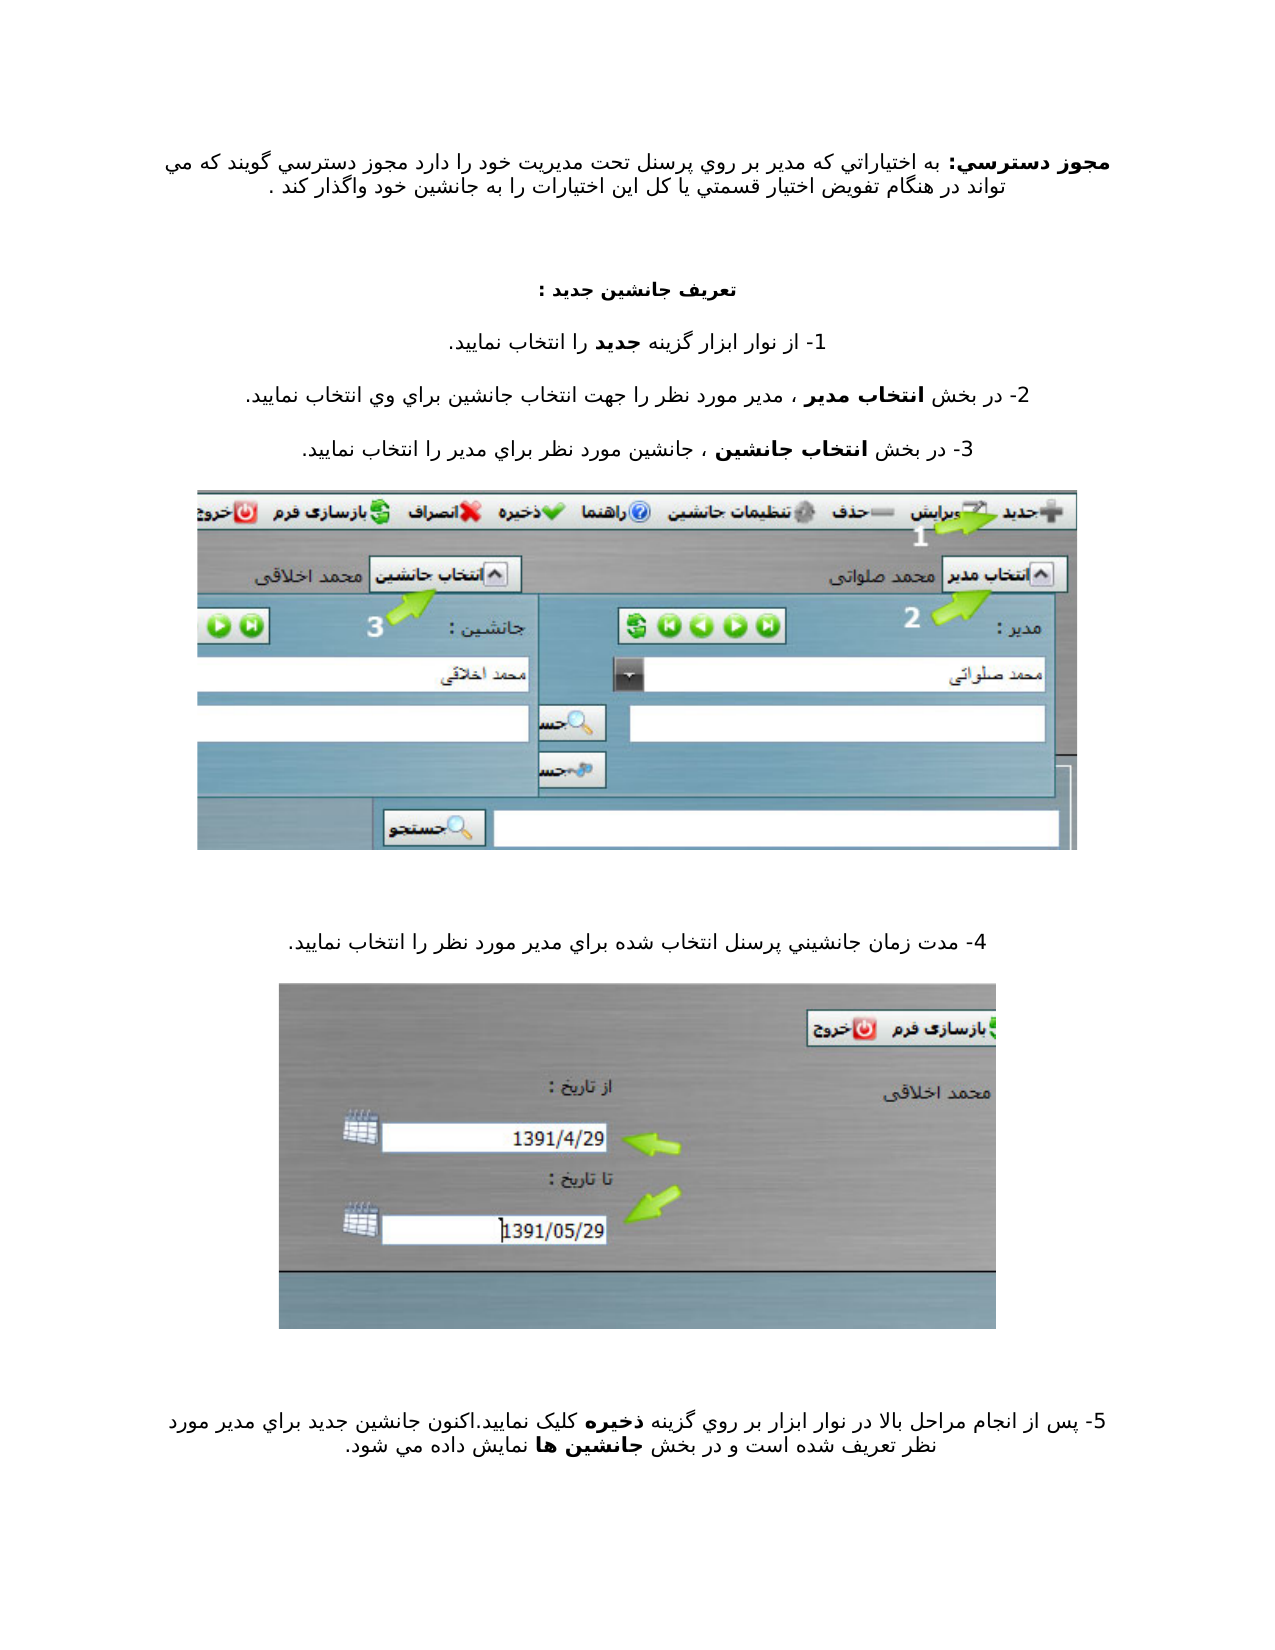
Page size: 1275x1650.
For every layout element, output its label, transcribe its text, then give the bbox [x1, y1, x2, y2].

text 2- در بخش انتخاب مدير ، مدير مورد نظر را جهت انتخاب جانشين براي وي انتخاب نماييد. [150, 383, 1125, 407]
text 1- از نوار ابزار گزينه جديد را انتخاب نماييد. [150, 330, 1125, 354]
picture [197, 490, 1078, 850]
text مجوز دسترسي: به اختياراتي که مدير بر روي پرسنل تحت مديريت خود را دارد مجوز دسترسي گويند که مي تواند در هنگام تفويض اختيار قسمتي يا کل اين اختيارات را به جانشين خود واگذار کند . [150, 150, 1125, 198]
text 5- پس از انجام مراحل بالا در نوار ابزار بر روي گزينه ذخيره کليک نماييد.اکنون جانشين جديد براي مدير مورد نظر تعريف شده است و در بخش جانشين ها نمايش داده مي شود. [150, 1409, 1125, 1457]
text 3- در بخش انتخاب جانشين ، جانشين مورد نظر براي مدير را انتخاب نماييد. [150, 437, 1125, 461]
text 4- مدت زمان جانشيني پرسنل انتخاب شده براي مدير مورد نظر را انتخاب نماييد. [150, 930, 1125, 954]
text تعريف جانشين جديد : [150, 279, 1125, 301]
picture [278, 983, 996, 1329]
